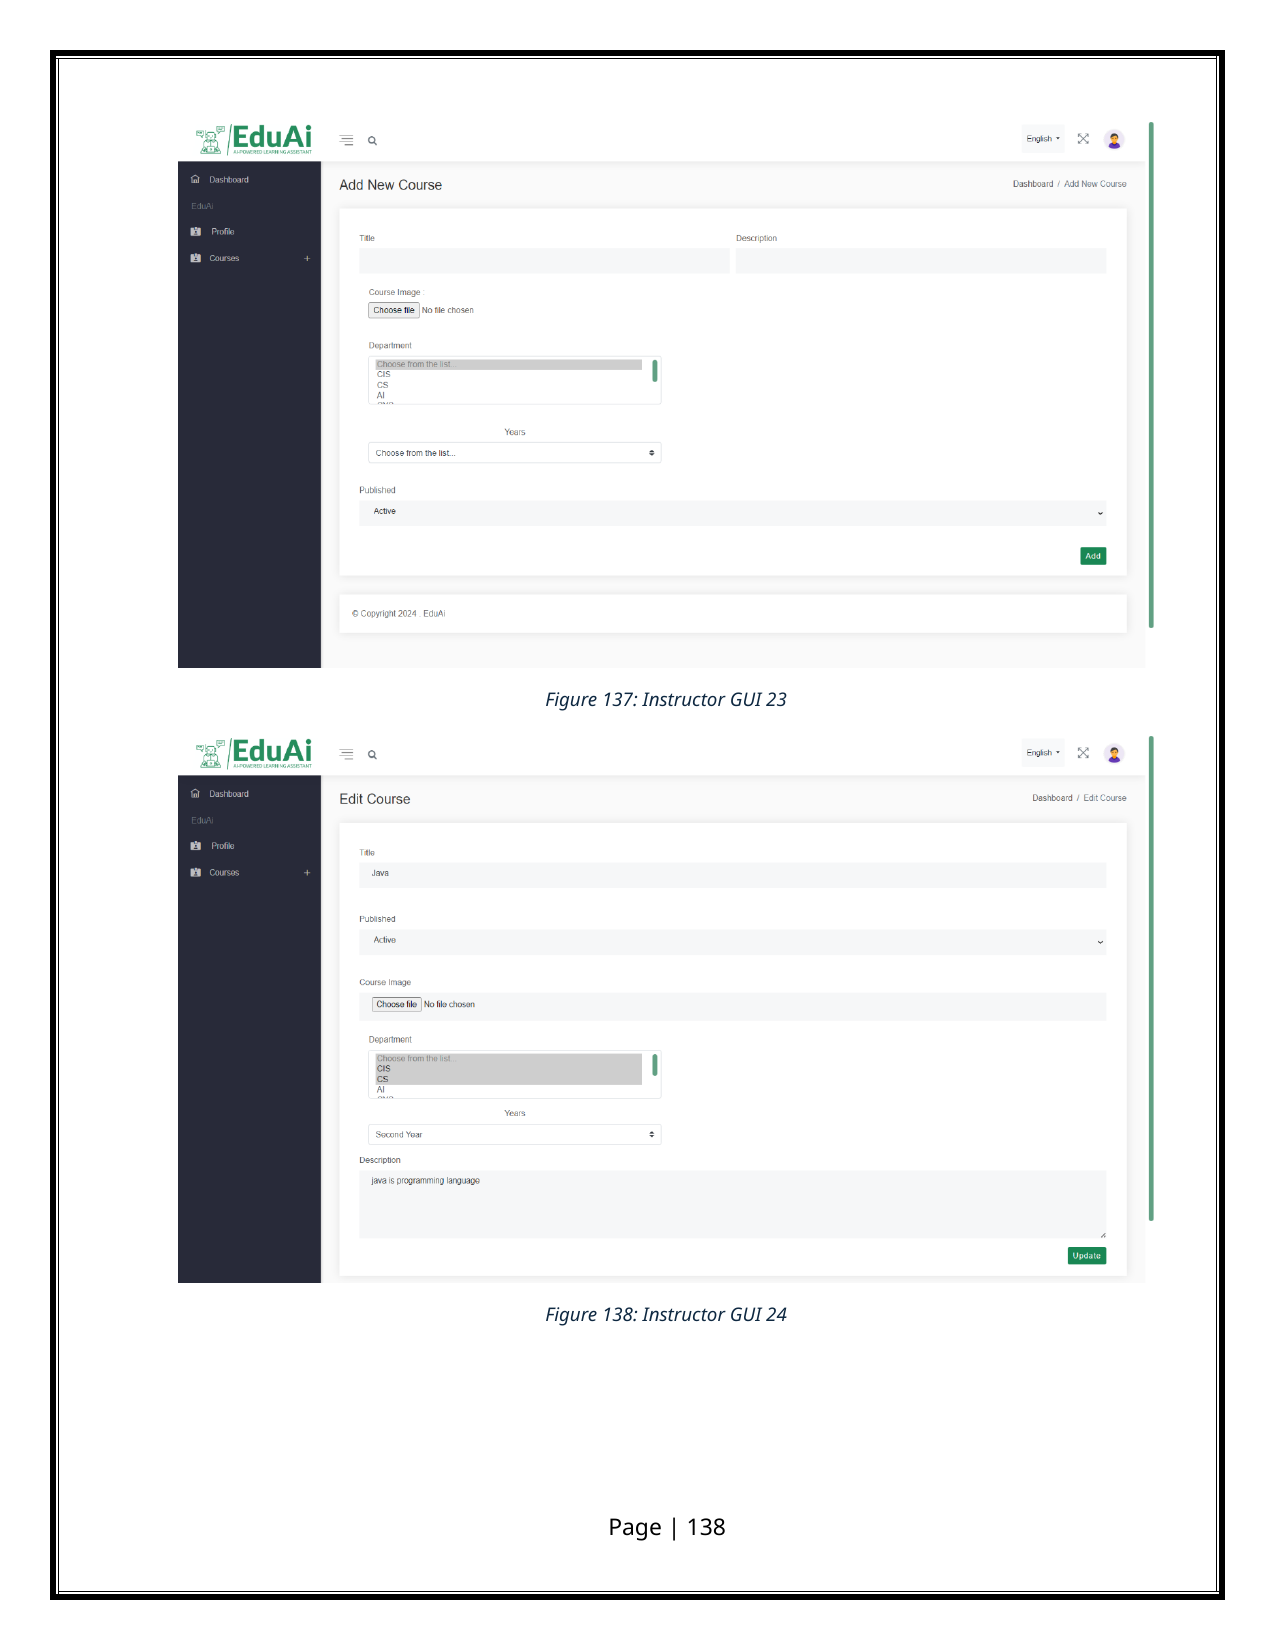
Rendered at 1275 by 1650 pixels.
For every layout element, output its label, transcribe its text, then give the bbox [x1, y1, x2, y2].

picture [178, 118, 1156, 668]
text Figure 137: Instructor GUI 23 [177, 687, 1157, 712]
picture [178, 733, 1156, 1283]
text Figure 138: Instructor GUI 24 [177, 1302, 1157, 1327]
